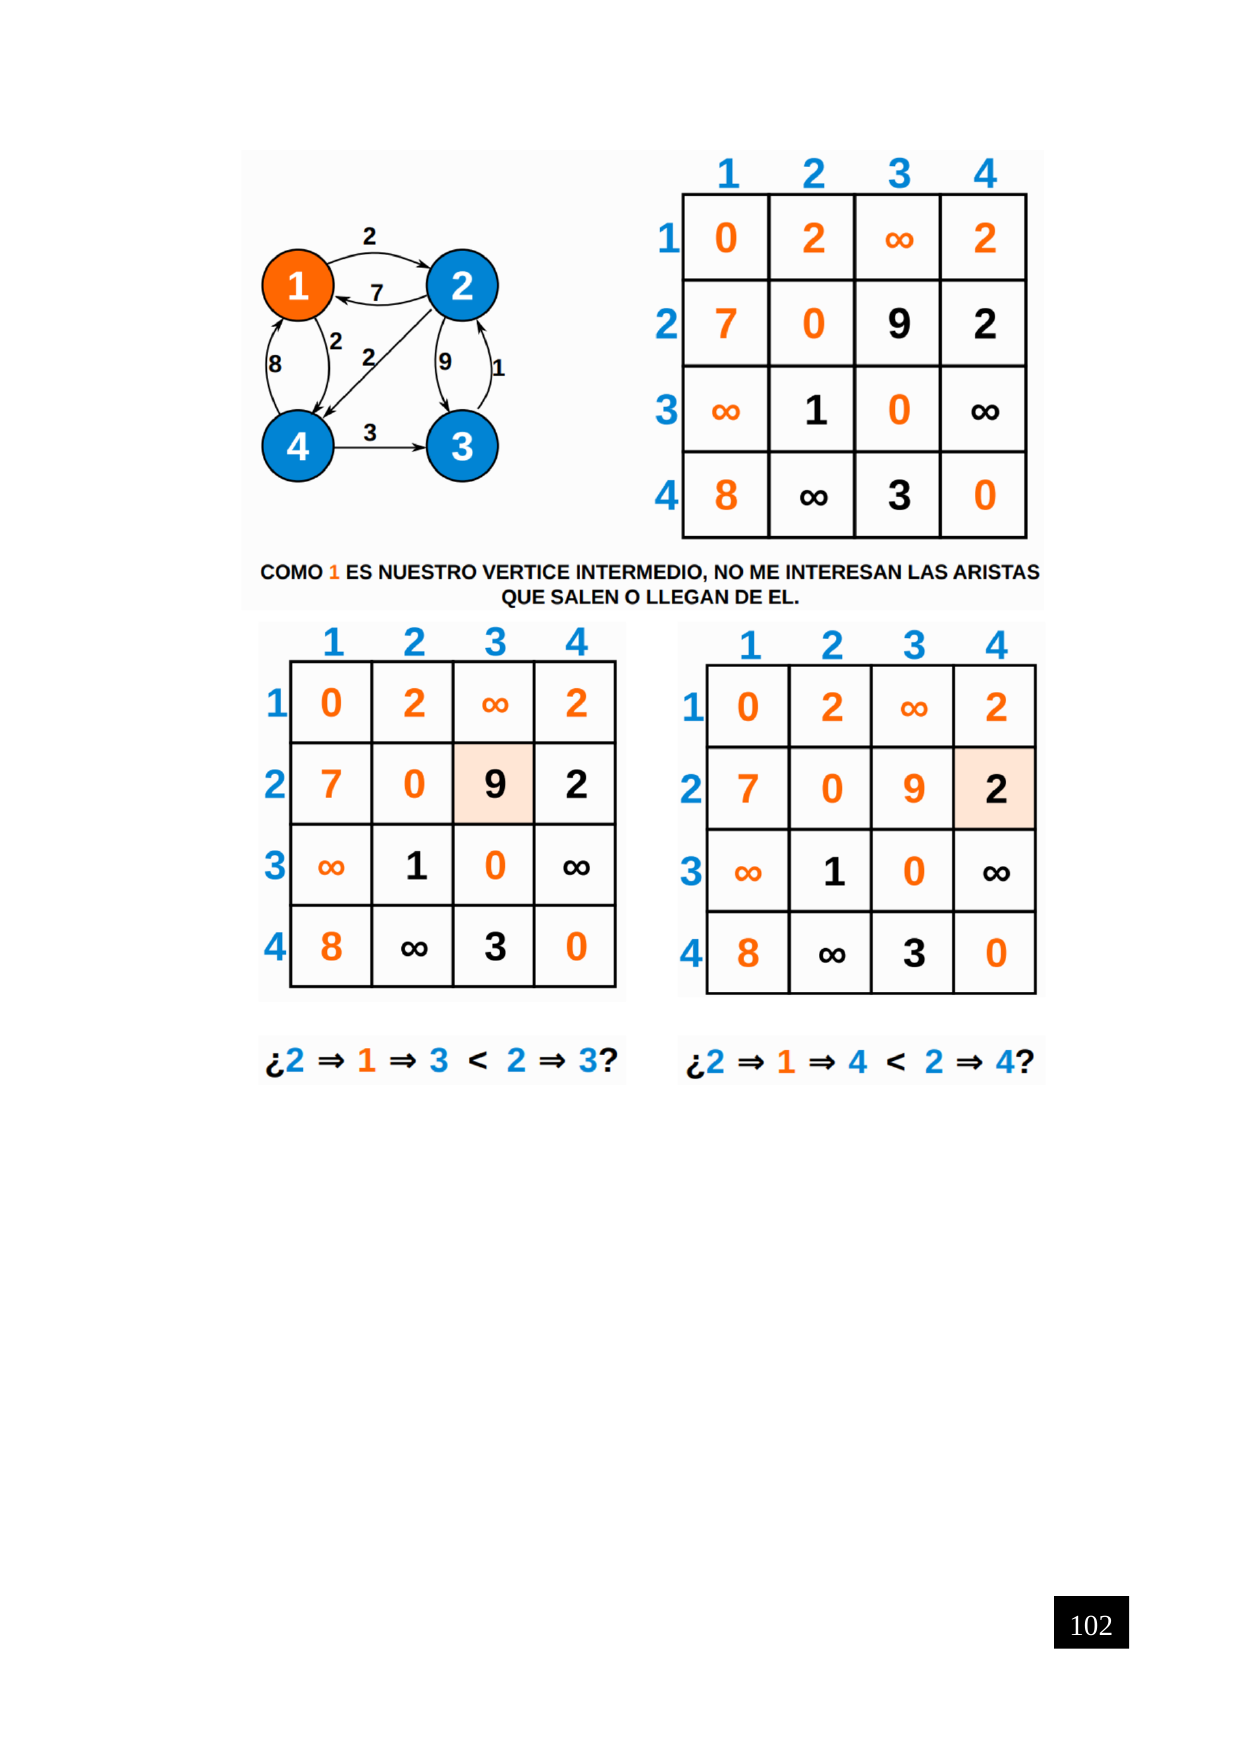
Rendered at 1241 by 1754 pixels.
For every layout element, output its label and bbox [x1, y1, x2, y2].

picture [217, 150, 1083, 1085]
